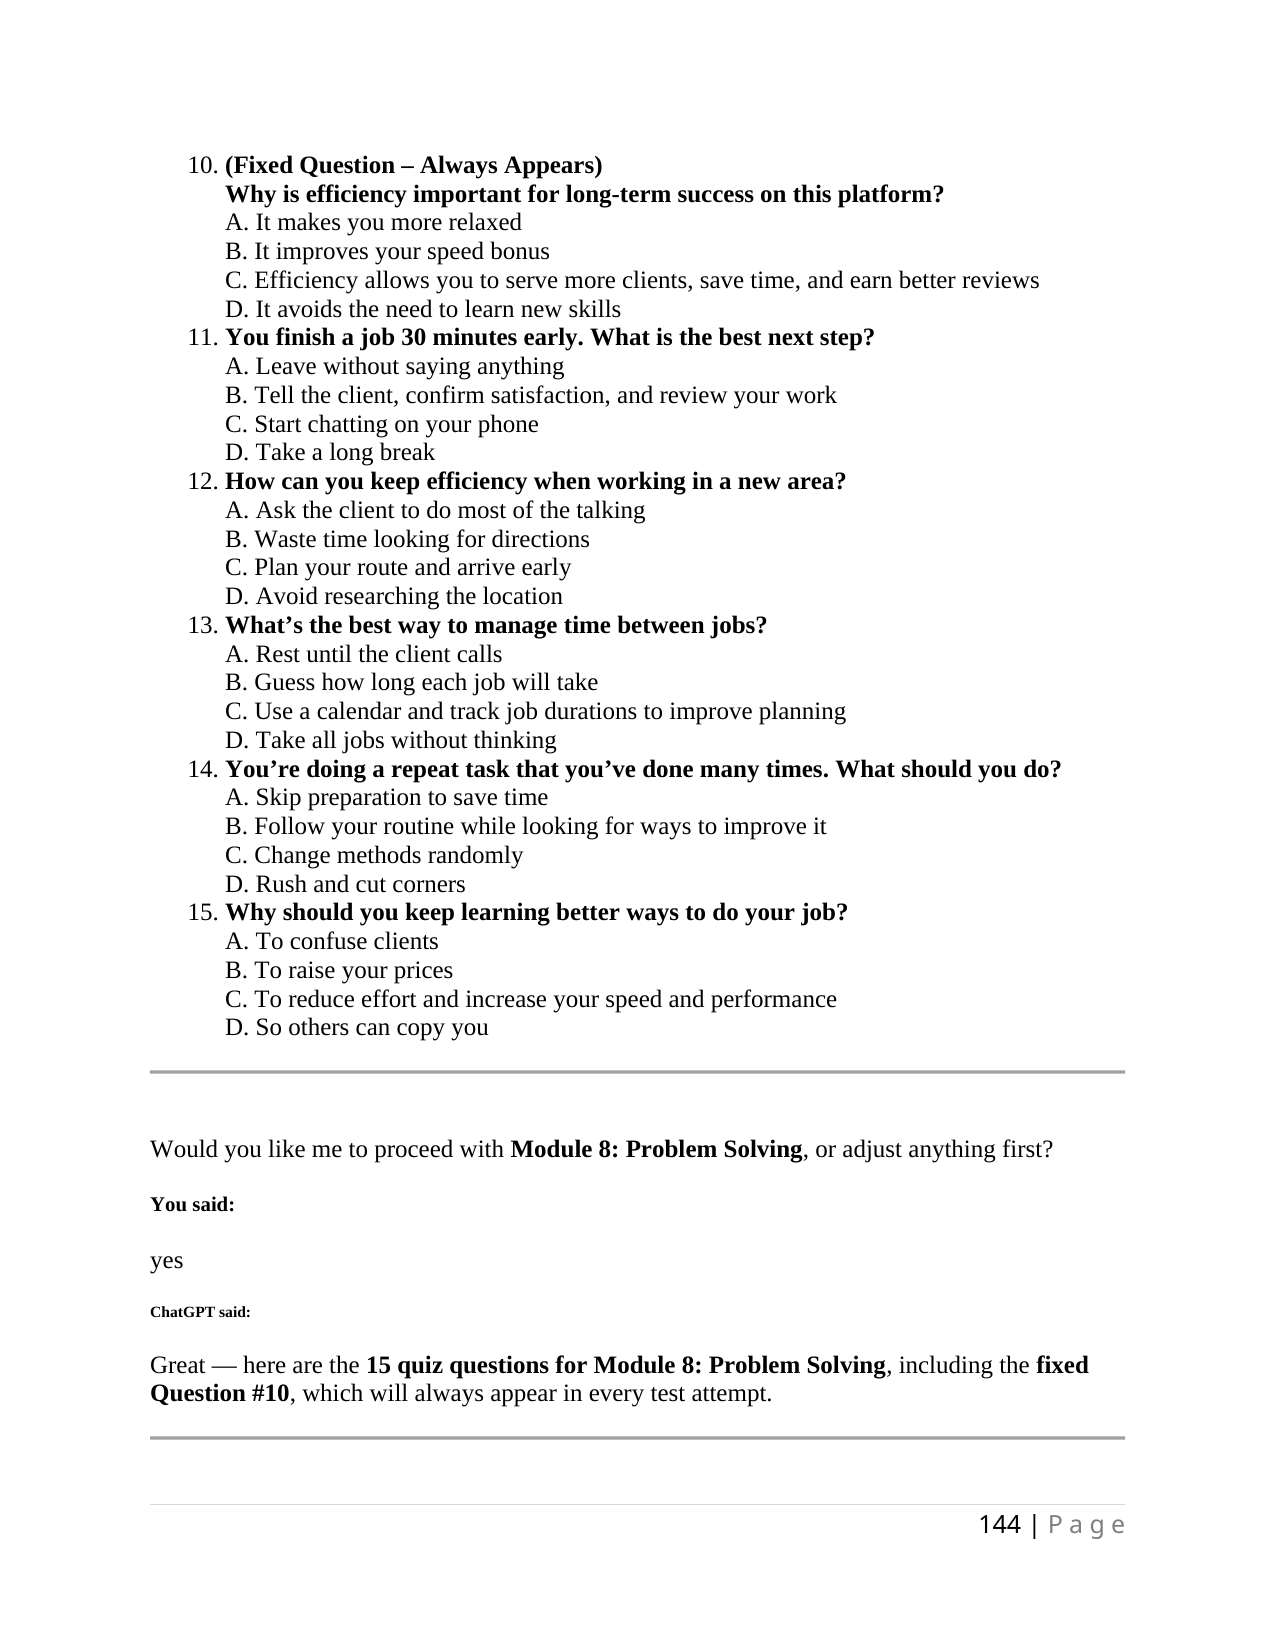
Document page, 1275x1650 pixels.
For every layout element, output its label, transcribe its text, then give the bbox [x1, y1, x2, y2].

list Why should you keep learning better ways to do your job? A. To confuse clients B. To raise your prices C. To reduce effort and increase your speed and performance D. So others can copy you [187, 897, 1125, 1041]
list What’s the best way to manage time between jobs? A. Rest until the client calls B. Guess how long each job will take C. Use a calendar and track job durations to improve planning D. Take all jobs without thinking [187, 610, 1125, 754]
text You said: [150, 1192, 1125, 1216]
list (Fixed Question – Always Appears) Why is efficiency important for long-term success on this platform? A. It makes you more relaxed B. It improves your speed bonus C. Efficiency allows you to serve more clients, save time, and earn better reviews D. It avoids the need to learn new skills [187, 150, 1125, 322]
list You finish a job 30 minutes early. What is the best next step? A. Leave without saying anything B. Tell the client, confirm satisfaction, and review your work C. Start chatting on your phone D. Take a long break [187, 322, 1125, 466]
text ChatGPT said: [150, 1303, 1125, 1321]
text yes [150, 1245, 1125, 1273]
text Would you like me to proceed with Module 8: Problem Solving, or adjust anything first? [150, 1134, 1125, 1162]
list How can you keep efficiency when working in a new area? A. Ask the client to do most of the talking B. Waste time looking for directions C. Plan your route and arrive early D. Avoid researching the location [187, 466, 1125, 610]
text Great — here are the 15 quiz questions for Module 8: Problem Solving, including the fixed Question #10, which will always appear in every test attempt. [150, 1350, 1125, 1407]
list You’re doing a repeat task that you’ve done many times. What should you do? A. Skip preparation to save time B. Follow your routine while looking for ways to improve it C. Change methods randomly D. Rush and cut corners [187, 754, 1125, 897]
